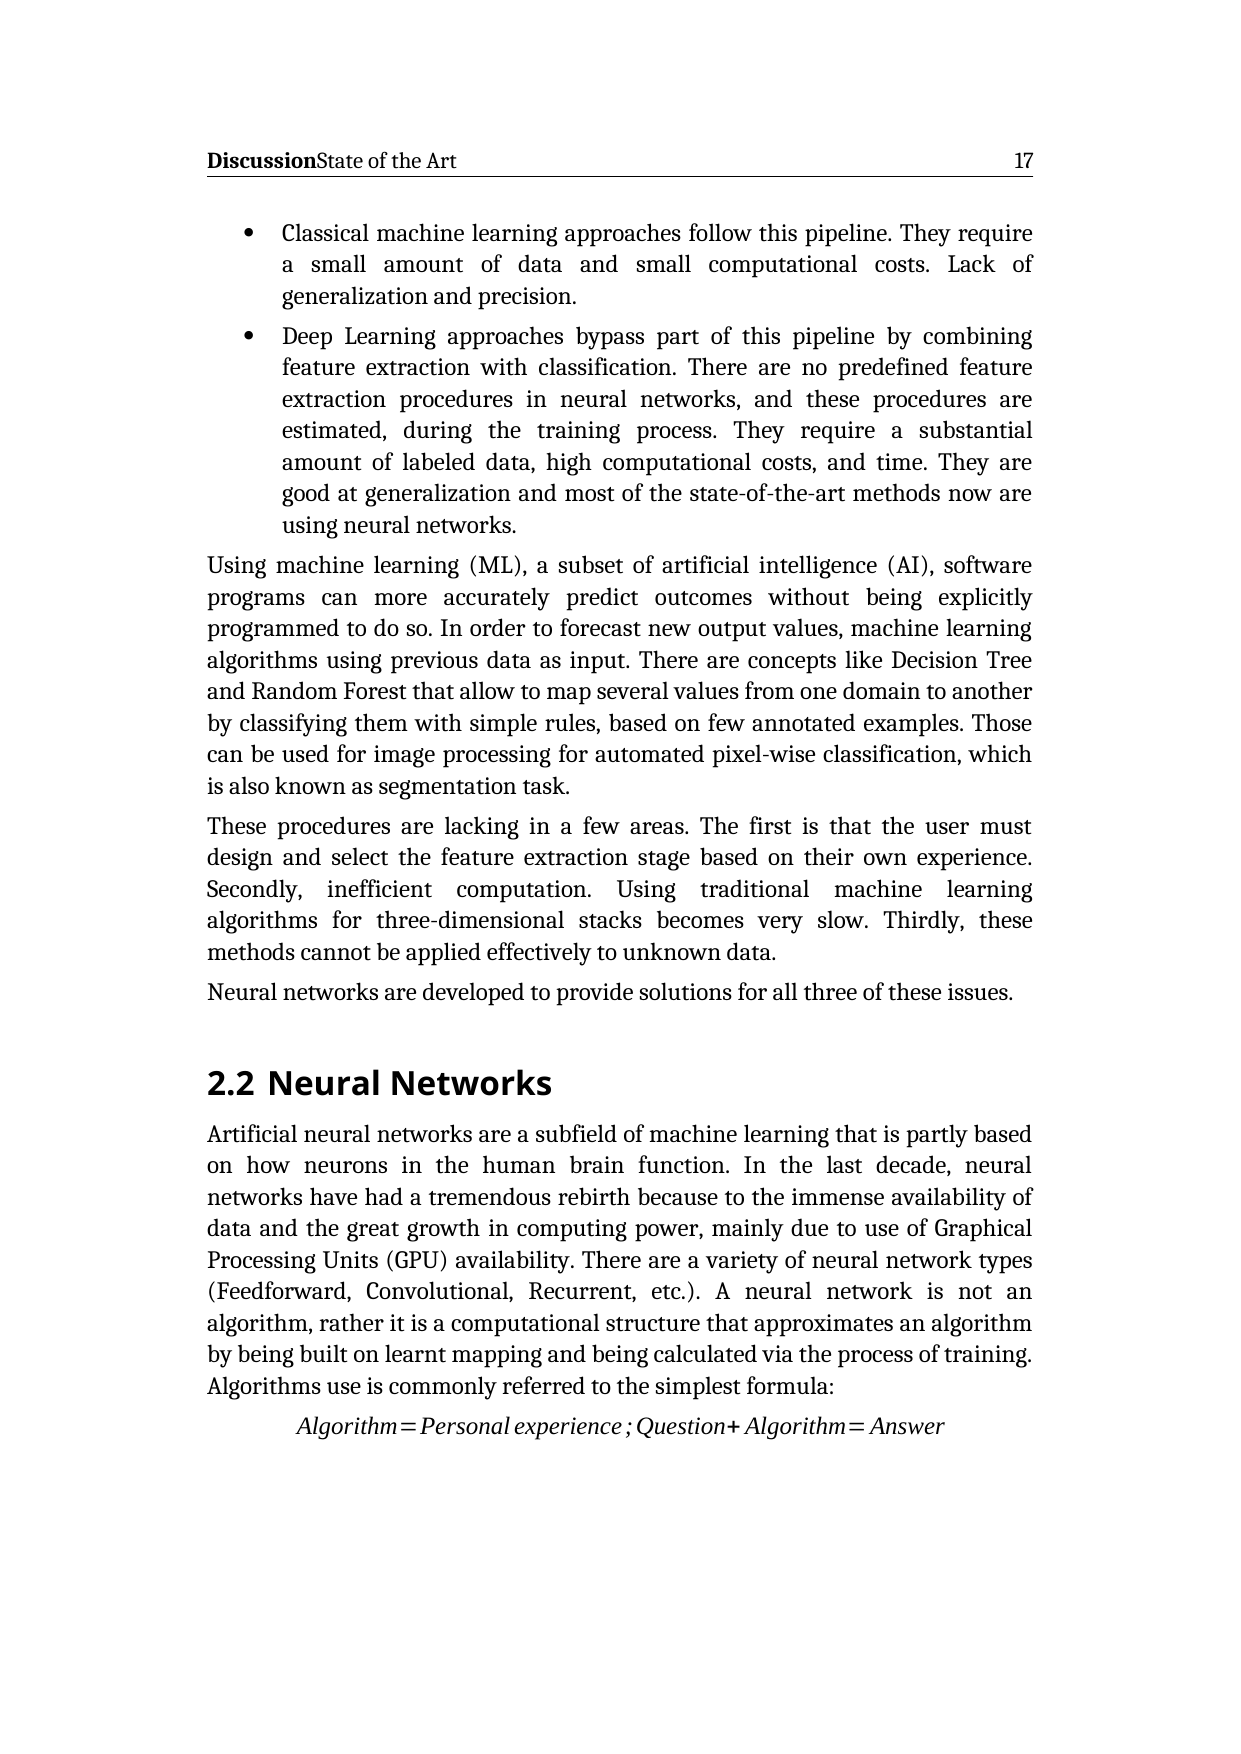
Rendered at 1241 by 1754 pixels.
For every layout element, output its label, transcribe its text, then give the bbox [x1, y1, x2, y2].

text These procedures are lacking in a few areas. The first is that the user must design and select the feature extraction stage based on their own experience. Secondly, inefficient computation. Using traditional machine learning algorithms for three-dimensional stacks becomes very slow. Thirdly, these methods cannot be applied effectively to unknown data. [207, 812, 1033, 967]
text Artificial neural networks are a subfield of machine learning that is partly based on how neurons in the human brain function. In the last decade, neural networks have had a tremendous rebirth because to the immense availability of data and the great growth in computing power, mainly due to use of Graphical Processing Units (GPU) availability. There are a variety of neural network types (Feedforward, Convolutional, Recurrent, etc.). A neural network is not an algorithm, rather it is a computational structure that approximates an algorithm by being built on learnt mapping and being calculated via the process of training. Algorithms use is commonly referred to the simplest formula: [207, 1119, 1033, 1401]
text Using machine learning (ML), a subset of artificial intelligence (AI), software programs can more accurately predict outcomes without being explicitly programmed to do so. In order to forecast new output values, machine learning algorithms using previous data as input. There are concepts like Decision Tree and Random Forest that allow to map several values from one domain to another by classifying them with simple rules, based on few annotated examples. Those can be used for image processing for automated pixel-wise classification, which is also known as segmentation task. [207, 551, 1033, 801]
subtitle Neural Networks [207, 1059, 1033, 1105]
list Classical machine learning approaches follow this pipeline. They require a small amount of data and small computational costs. Lack of generalization and precision. [244, 218, 1033, 310]
text Neural networks are developed to provide solutions for all three of these issues. [207, 978, 1033, 1007]
list Deep Learning approaches bypass part of this pipeline by combining feature extraction with classification. There are no predefined feature extraction procedures in neural networks, and these procedures are estimated, during the training process. They require a substantial amount of labeled data, high computational costs, and time. They are good at generalization and most of the state-of-the-art methods now are using neural networks. [244, 322, 1033, 540]
